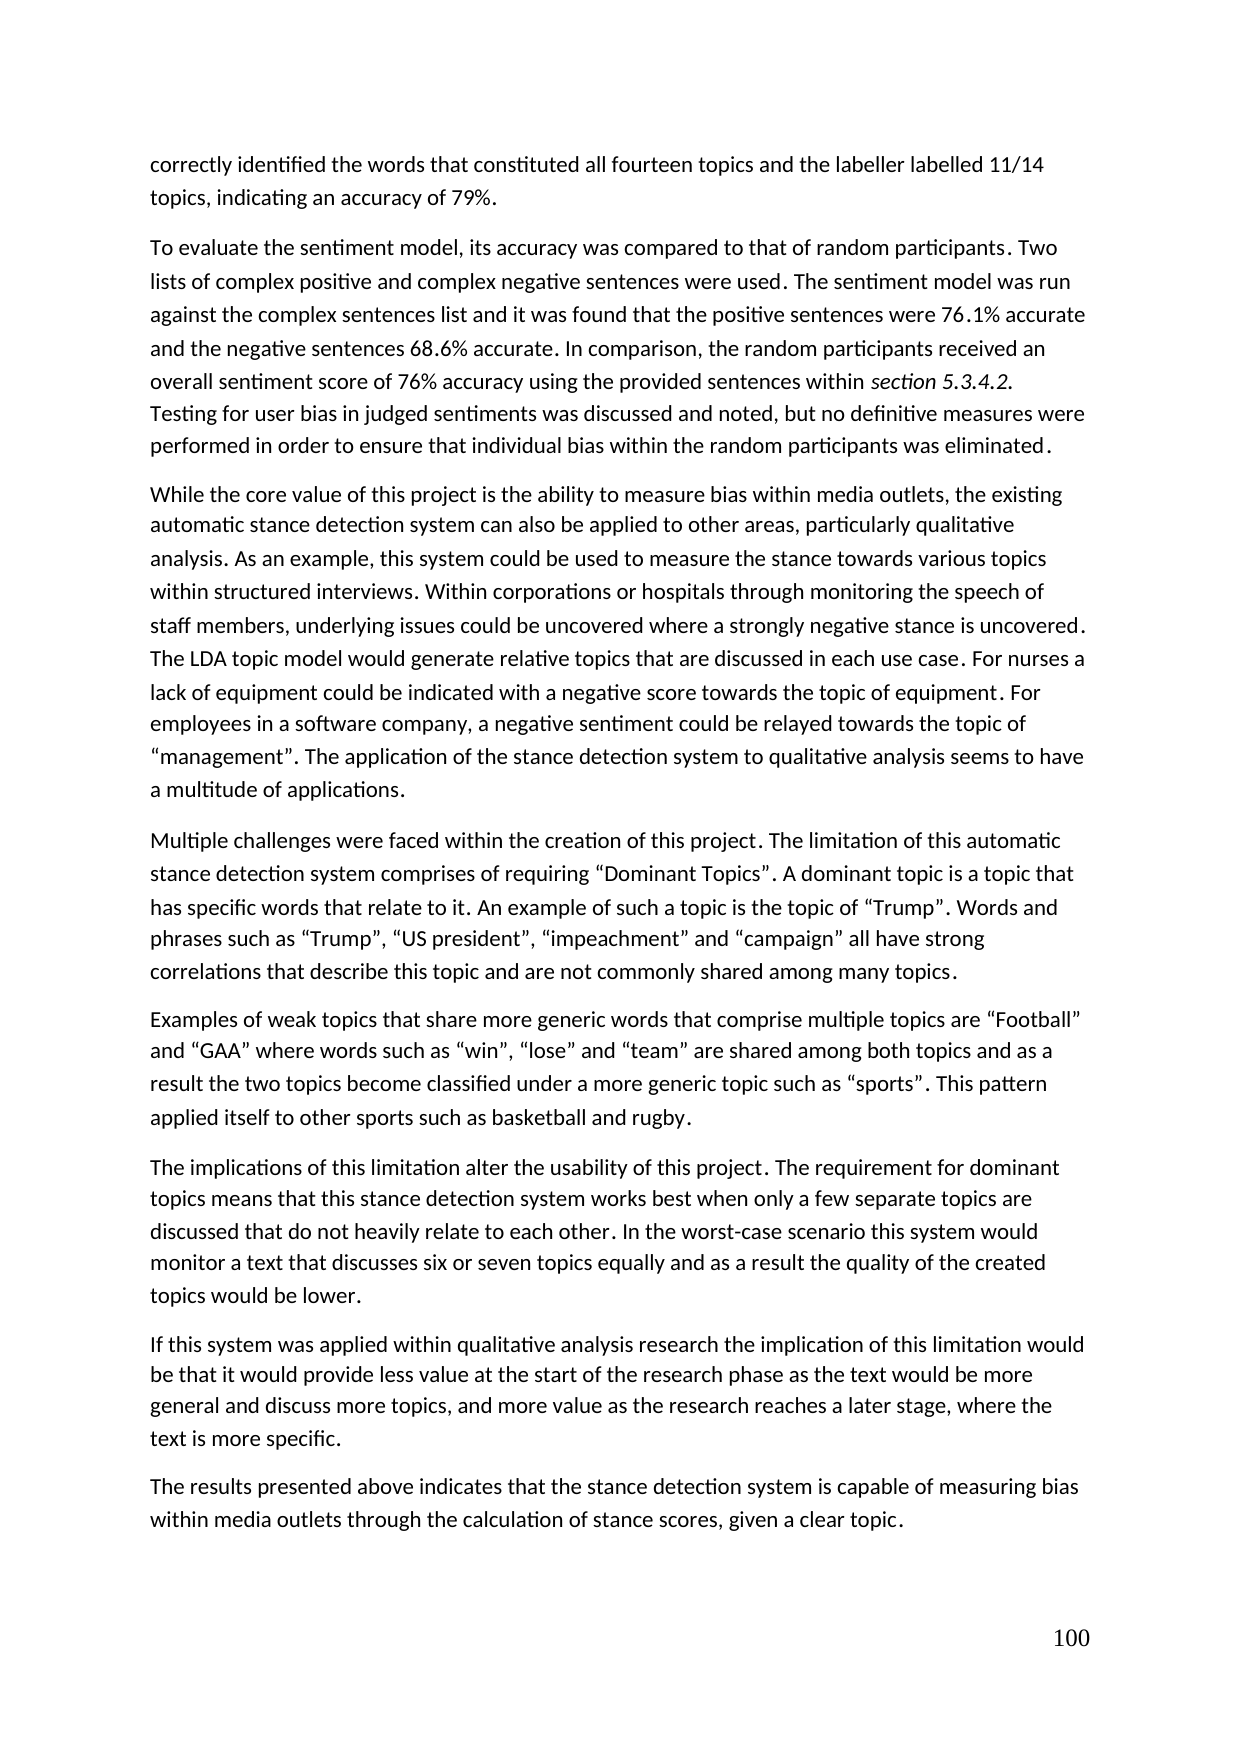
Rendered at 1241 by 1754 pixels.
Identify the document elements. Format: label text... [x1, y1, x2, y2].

text Multiple challenges were faced within the creation of this project. The limitation of this automatic stance detection system comprises of requiring “Dominant Topics”. A dominant topic is a topic that has specific words that relate to it. An example of such a topic is the topic of “Trump”. Words and phrases such as “Trump”, “US president”, “impeachment” and “campaign” all have strong correlations that describe this topic and are not commonly shared among many topics. [150, 824, 1090, 986]
text The implications of this limitation alter the usability of this project. The requirement for dominant topics means that this stance detection system works best when only a few separate topics are discussed that do not heavily relate to each other. In the worst-case scenario this system would monitor a text that discusses six or seven topics equally and as a result the quality of the created topics would be lower. [150, 1151, 1090, 1310]
text To evaluate the sentiment model, its accuracy was compared to that of random participants. Two lists of complex positive and complex negative sentences were used. The sentiment model was run against the complex sentences list and it was found that the positive sentences were 76.1% accurate and the negative sentences 68.6% accurate. In comparison, the random participants received an overall sentiment score of 76% accuracy using the provided sentences within section 5.3.4.2. Testing for user bias in judged sentiments was discussed and noted, but no definitive measures were performed in order to ensure that individual bias within the random participants was eliminated. [150, 231, 1090, 460]
text While the core value of this project is the ability to measure bias within media outlets, the existing automatic stance detection system can also be applied to other areas, particularly qualitative analysis. As an example, this system could be used to measure the stance towards various topics within structured interviews. Within corporations or hospitals through monitoring the speech of staff members, underlying issues could be uncovered where a strongly negative stance is uncovered. The LDA topic model would generate relative topics that are discussed in each use case. For nurses a lack of equipment could be indicated with a negative score towards the topic of equipment. For employees in a software company, a negative sentiment could be relayed towards the topic of “management”. The application of the stance detection system to qualitative analysis seems to have a multitude of applications. [150, 480, 1090, 804]
text Examples of weak topics that share more generic words that comprise multiple topics are “Football” and “GAA” where words such as “win”, “lose” and “team” are shared among both topics and as a result the two topics become classified under a more generic topic such as “sports”. This pattern applied itself to other sports such as basketball and rugby. [150, 1005, 1090, 1131]
text If this system was applied within qualitative analysis research the implication of this limitation would be that it would provide less value at the start of the research phase as the text would be more general and discuss more topics, and more value as the research reaches a later stage, where the text is more specific. [150, 1330, 1090, 1453]
text The results presented above indicates that the stance detection system is capable of measuring bias within media outlets through the calculation of stance scores, given a clear topic. [150, 1472, 1090, 1534]
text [150, 150, 1090, 212]
